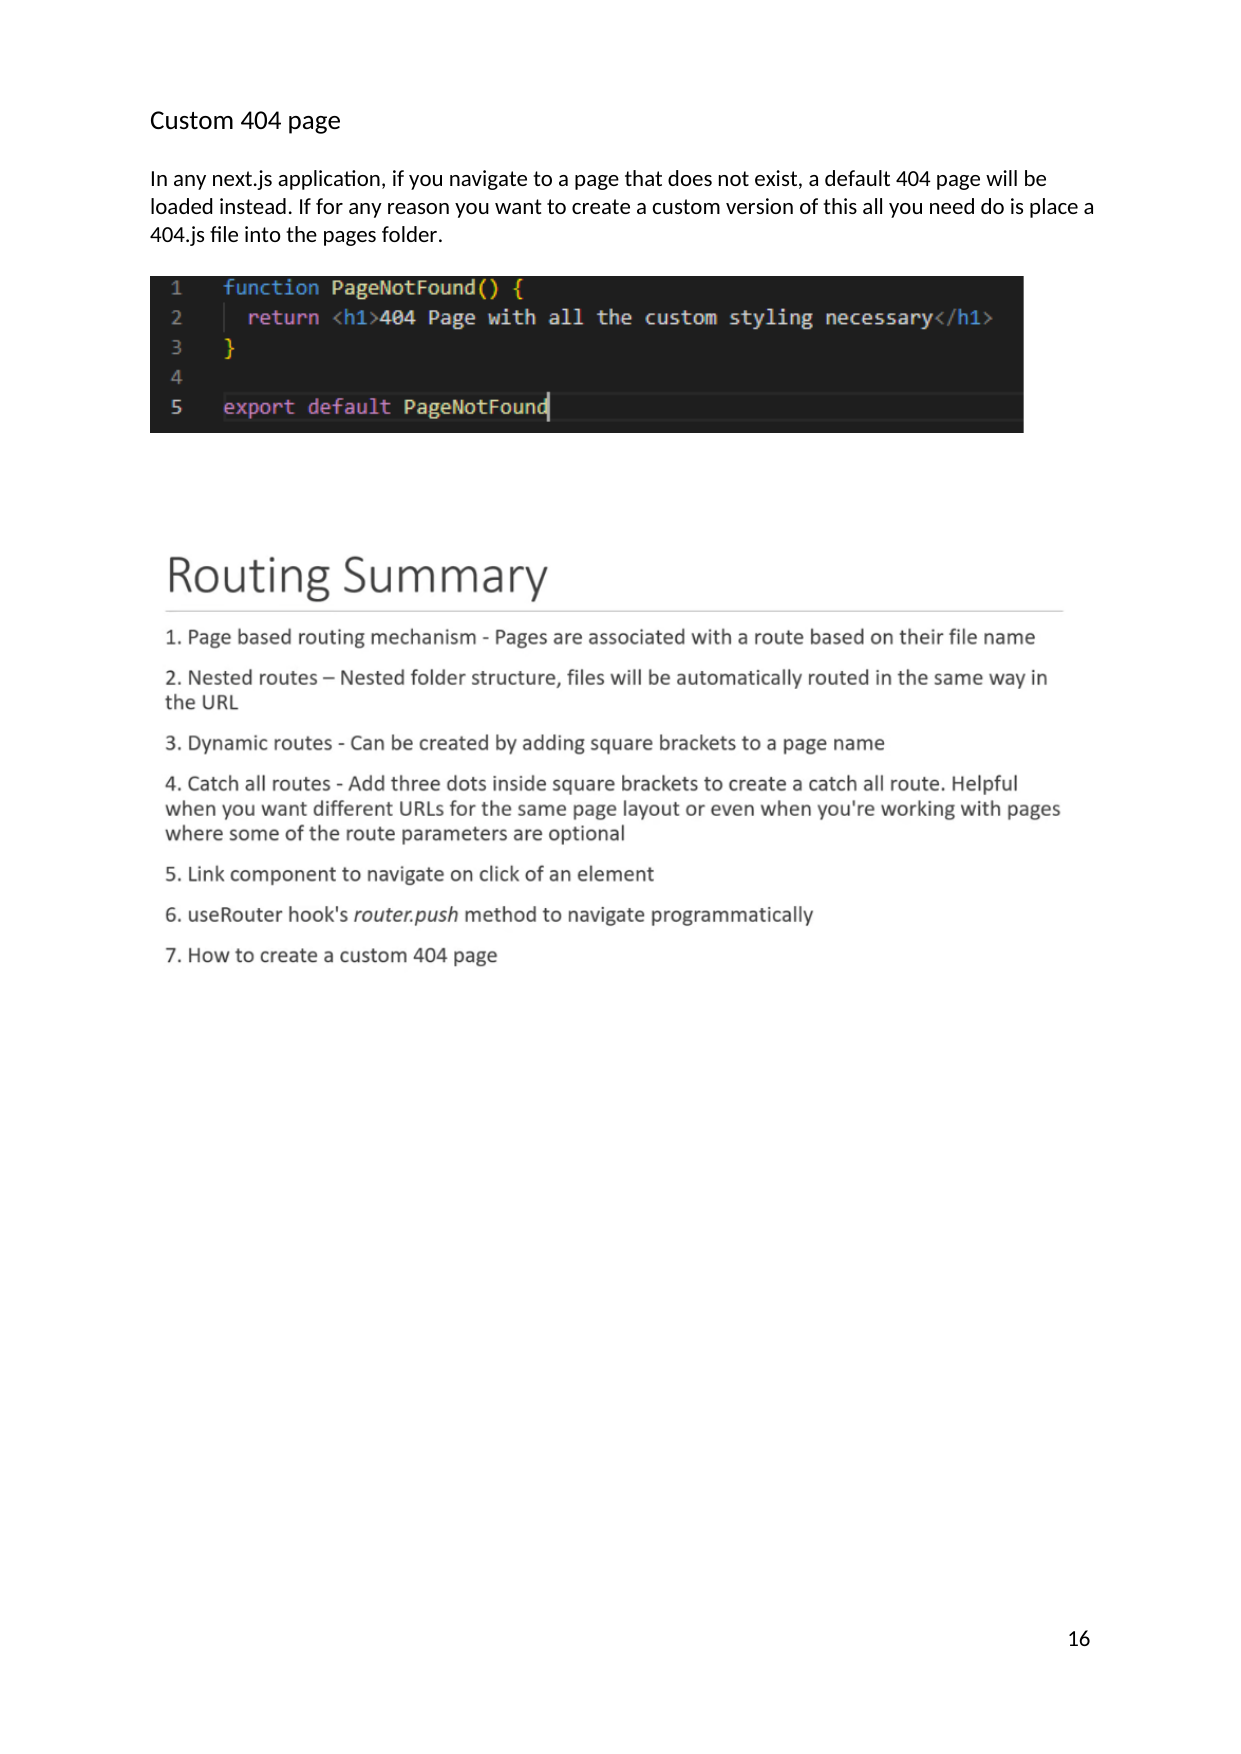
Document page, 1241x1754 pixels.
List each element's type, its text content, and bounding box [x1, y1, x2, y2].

text Custom 404 page [150, 103, 1110, 136]
picture [150, 276, 1024, 433]
picture [150, 545, 1091, 979]
text In any next.js application, if you navigate to a page that does not exist, a default 404 page will be loaded instead. If for any reason you want to create a custom version of this all you need do is place a 404.js file into the pages folder. [150, 164, 1110, 248]
